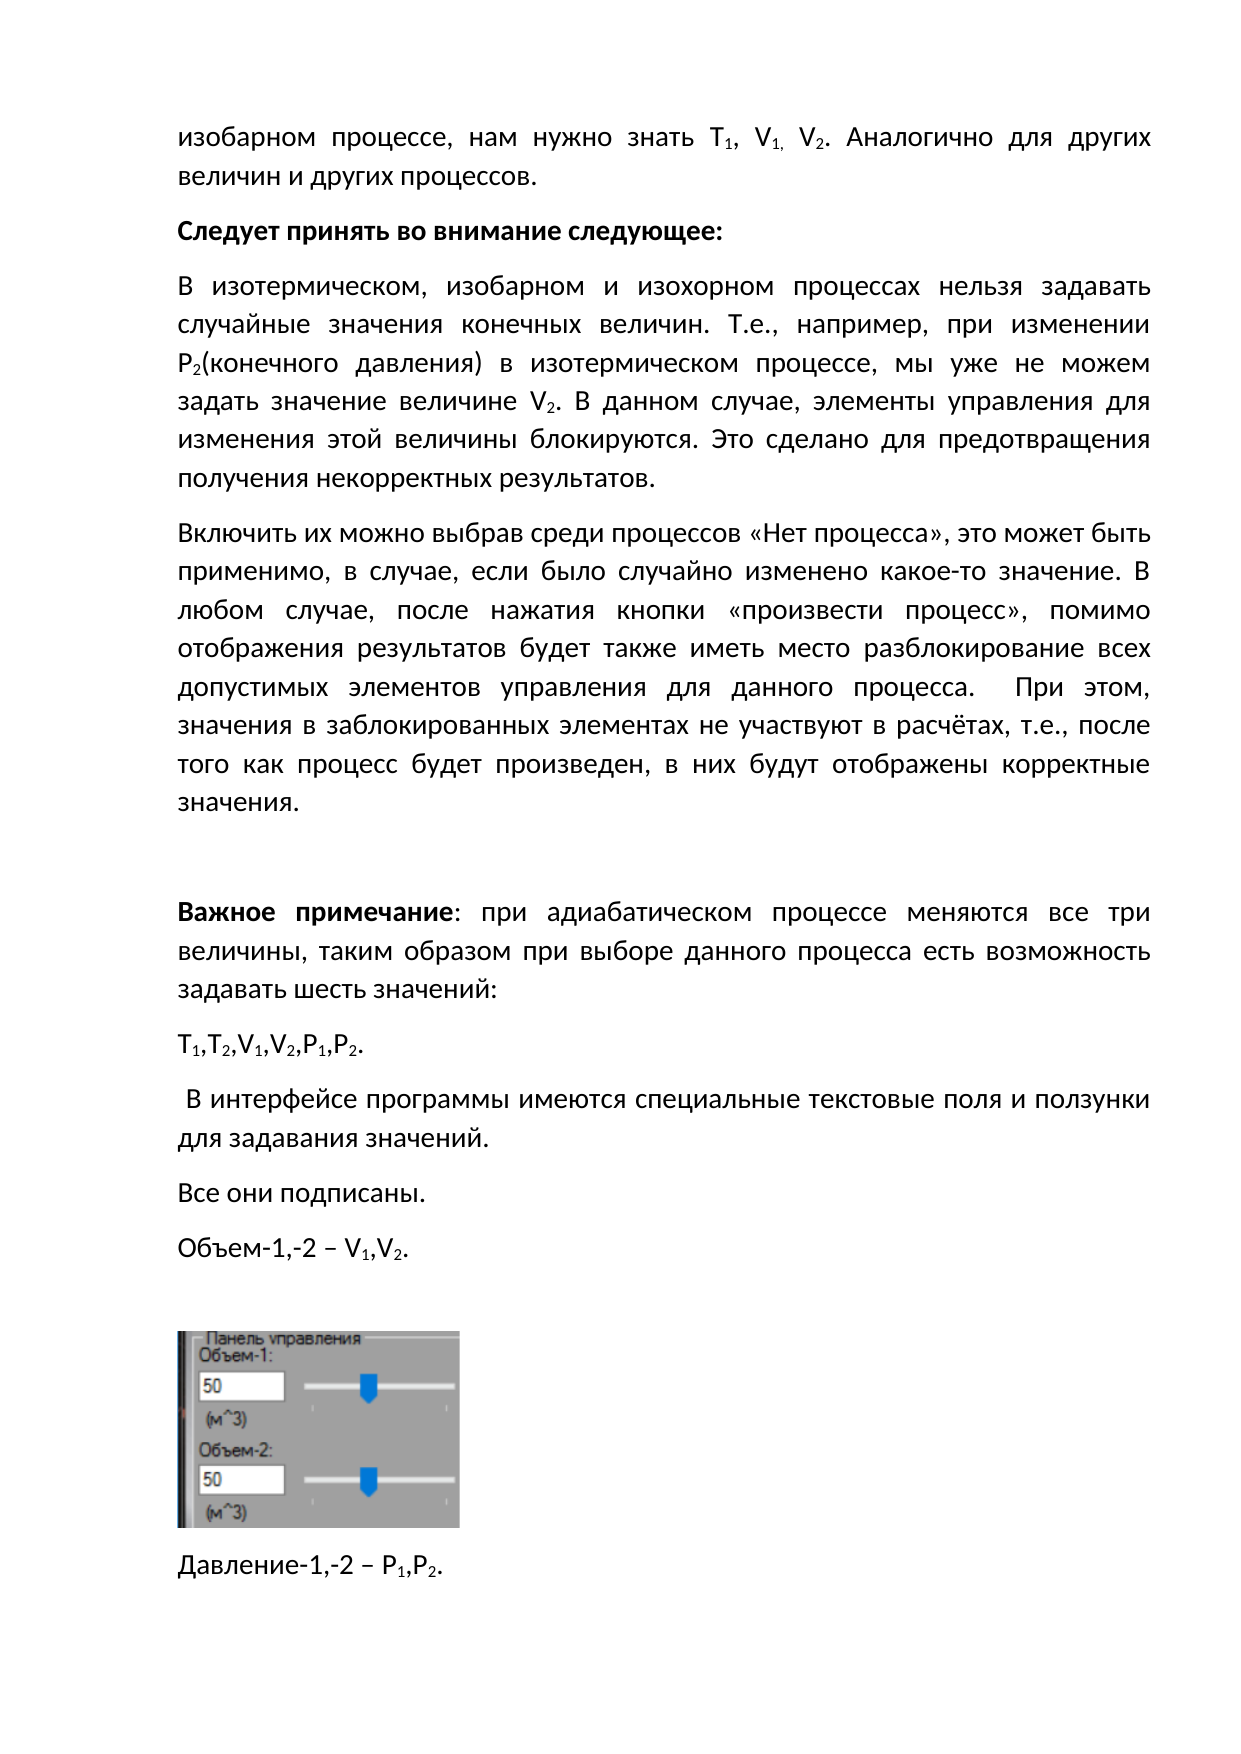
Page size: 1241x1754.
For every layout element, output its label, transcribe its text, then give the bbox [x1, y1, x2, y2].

text Важное примечание: при адиабатическом процессе меняются все три величины, таким образом при выборе данного процесса есть возможность задавать шесть значений: [177, 893, 1152, 1006]
text Следует принять во внимание следующее: [177, 212, 1152, 247]
text Давление-1,-2 – P1,P2. [177, 1546, 1152, 1582]
text T1,T2,V1,V2,P1,P2. [177, 1025, 1152, 1061]
picture [177, 1331, 460, 1528]
text Все они подписаны. [177, 1174, 1152, 1209]
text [177, 118, 1152, 192]
text В интерфейсе программы имеются специальные текстовые поля и ползунки для задавания значений. [177, 1080, 1152, 1154]
text Включить их можно выбрав среди процессов «Нет процесса», это может быть применимо, в случае, если было случайно изменено какое-то значение. В любом случае, после нажатия кнопки «произвести процесс», помимо отображения результатов будет также иметь место разблокирование всех допустимых элементов управления для данного процесса. При этом, значения в заблокированных элементах не участвуют в расчётах, т.е., после того как процесс будет произведен, в них будут отображены корректные значения. [177, 514, 1152, 819]
text В изотермическом, изобарном и изохорном процессах нельзя задавать случайные значения конечных величин. Т.е., например, при изменении P2(конечного давления) в изотермическом процессе, мы уже не можем задать значение величине V2. В данном случае, элементы управления для изменения этой величины блокируются. Это сделано для предотвращения получения некорректных результатов. [177, 267, 1152, 494]
text Объем-1,-2 – V1,V2. [177, 1229, 1152, 1265]
